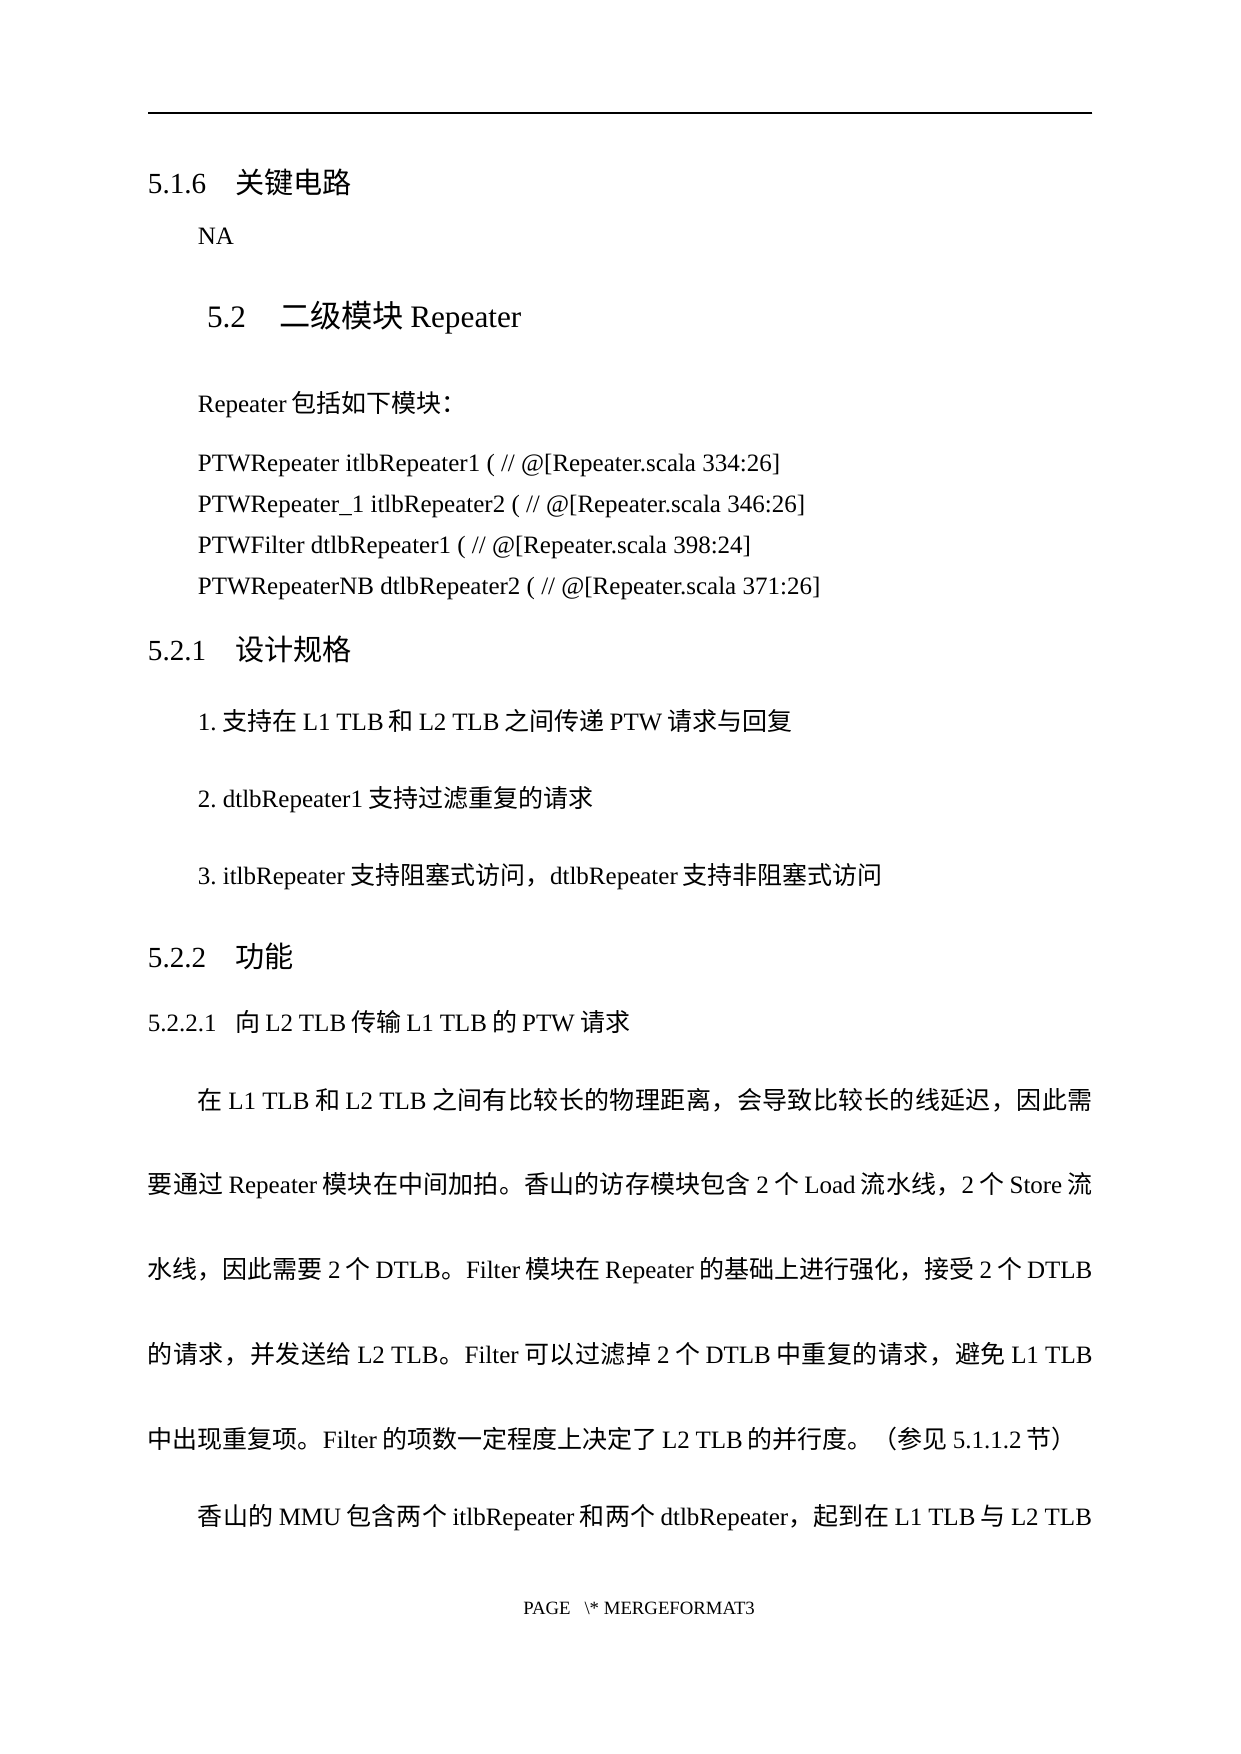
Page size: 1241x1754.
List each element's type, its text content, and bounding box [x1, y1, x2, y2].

text PTWRepeater itlbRepeater1 ( // @[Repeater.scala 334:26] [148, 445, 1092, 479]
text 3. itlbRepeater支持阻塞式访问，dtlbRepeater支持非阻塞式访问 [148, 840, 1092, 908]
text 关键电路 [148, 159, 1092, 201]
text 功能 [148, 934, 1092, 976]
text PTWRepeaterNB dtlbRepeater2 ( // @[Repeater.scala 371:26] [148, 568, 1092, 602]
text 设计规格 [148, 627, 1092, 669]
text PTWFilter dtlbRepeater1 ( // @[Repeater.scala 398:24] [148, 527, 1092, 561]
text PTWRepeater_1 itlbRepeater2 ( // @[Repeater.scala 346:26] [148, 486, 1092, 520]
text 1. 支持在L1 TLB和L2 TLB之间传递PTW请求与回复 [148, 686, 1092, 754]
text 2. dtlbRepeater1支持过滤重复的请求 [148, 763, 1092, 831]
text 二级模块Repeater [207, 280, 1092, 348]
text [148, 1488, 1092, 1556]
text NA [148, 218, 1092, 252]
text 在L1 TLB和L2 TLB之间有比较长的物理距离，会导致比较长的线延迟，因此需要通过Repeater模块在中间加拍。香山的访存模块包含2个Load流水线，2个Store流水线，因此需要2个DTLB。Filter模块在Repeater的基础上进行强化，接受2个DTLB的请求，并发送给L2 TLB。Filter可以过滤掉2个DTLB中重复的请求，避免L1 TLB中出现重复项。Filter的项数一定程度上决定了L2 TLB的并行度。（参见5.1.1.2节） [148, 1071, 1092, 1479]
text 向L2 TLB传输L1 TLB的PTW请求 [148, 993, 1092, 1061]
text Repeater包括如下模块： [148, 368, 1092, 436]
